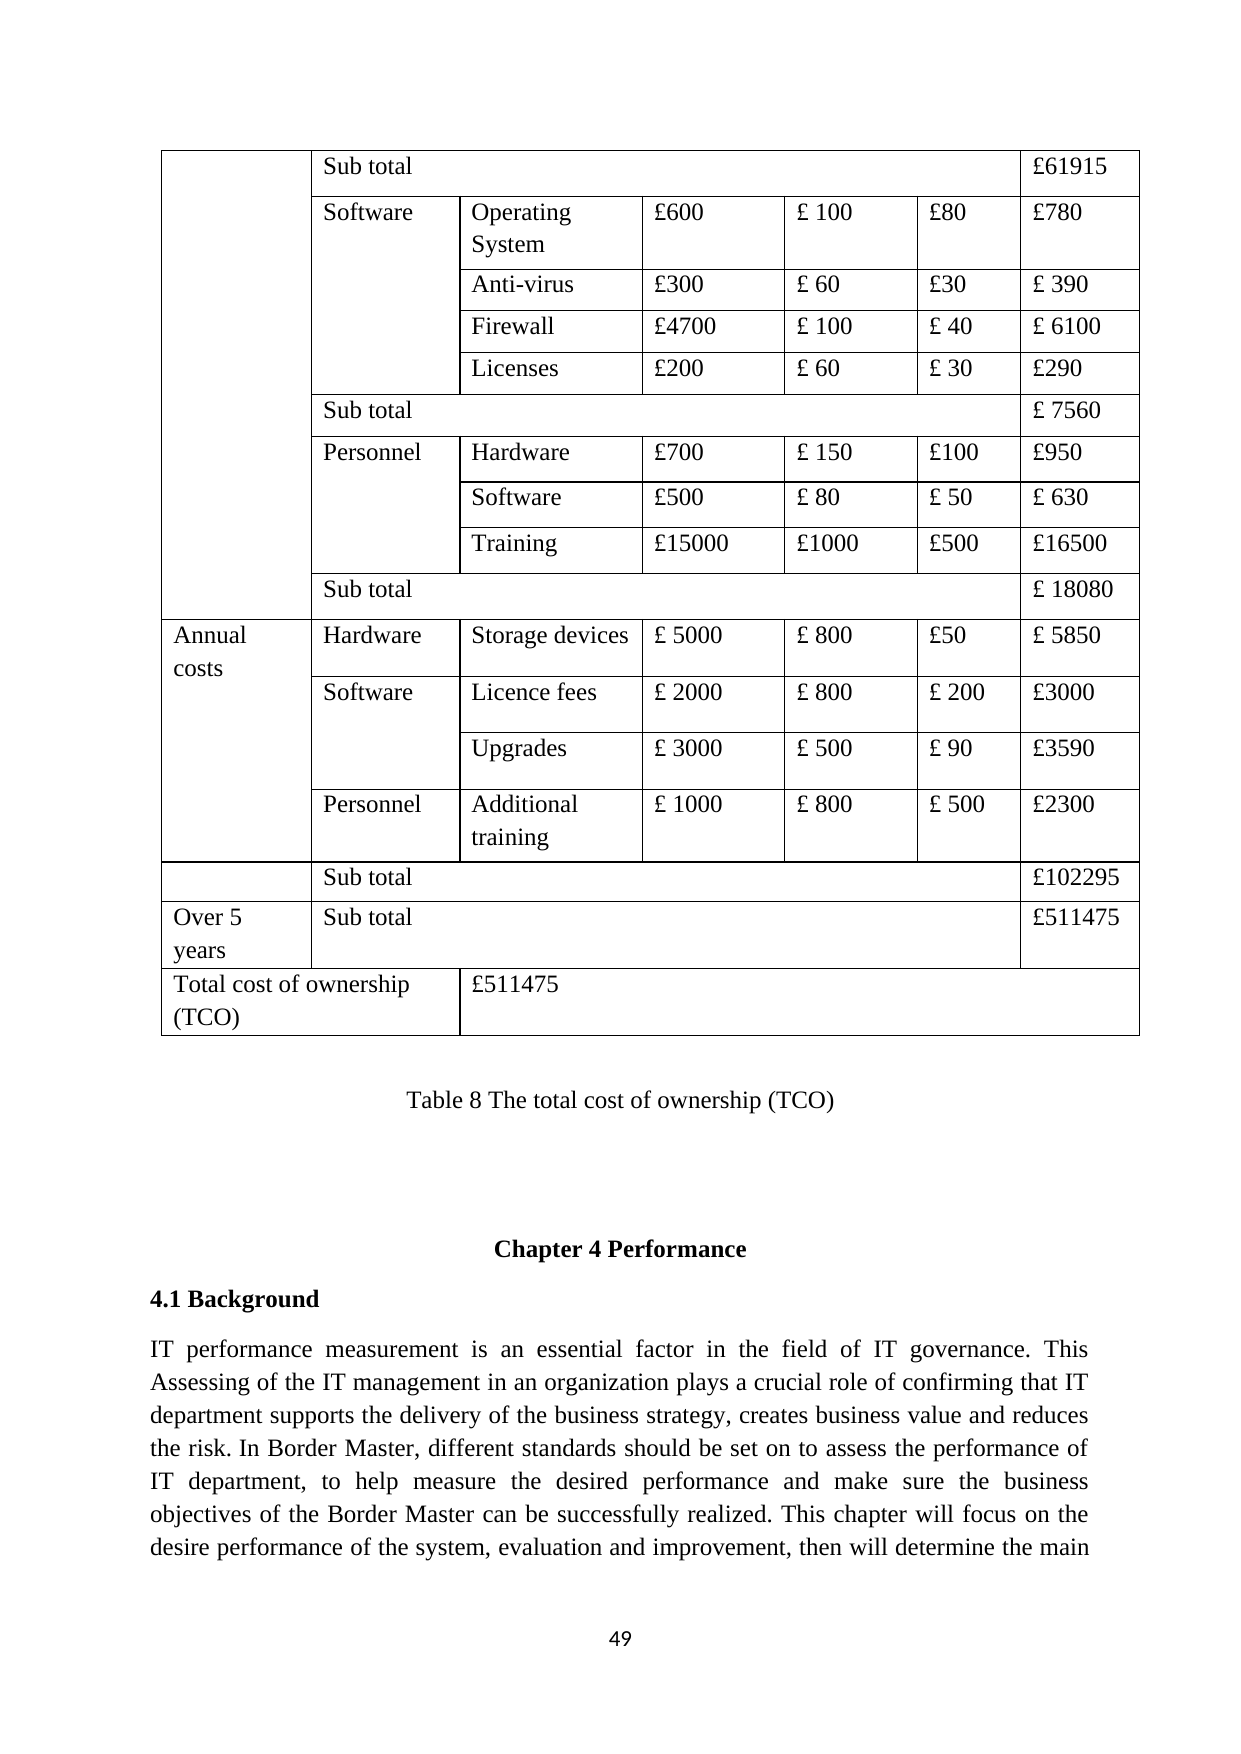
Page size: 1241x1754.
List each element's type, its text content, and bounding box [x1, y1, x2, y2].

table_cell £ 30 [918, 353, 1020, 394]
table_cell Over 5 years [162, 902, 311, 968]
table_cell £3000 [1021, 677, 1139, 732]
table_cell Software [312, 197, 459, 394]
table_cell Sub total [312, 574, 1020, 619]
table_cell £300 [643, 270, 784, 310]
table_cell Sub total [312, 902, 1020, 968]
table_cell Hardware [461, 437, 642, 481]
table_cell £ 40 [918, 311, 1020, 352]
text Table 8 The total cost of ownership (TCO) [150, 1085, 1090, 1114]
table_cell £61915 [1021, 151, 1139, 196]
table_cell £ 5000 [643, 620, 784, 676]
table_cell Upgrades [461, 733, 642, 788]
table_cell [162, 863, 311, 901]
table_cell £3590 [1021, 733, 1139, 788]
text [150, 1334, 1090, 1561]
table_cell £ 630 [1021, 483, 1139, 527]
table_cell £50 [918, 620, 1020, 676]
table_cell £ 7560 [1021, 395, 1139, 436]
table_cell £ 60 [785, 353, 917, 394]
table_cell Software [461, 483, 642, 527]
table_cell £ 50 [918, 483, 1020, 527]
table_cell Sub total [312, 863, 1020, 901]
table_cell £102295 [1021, 863, 1139, 901]
table_cell £2300 [1021, 790, 1139, 861]
table_cell £ 800 [785, 677, 917, 732]
table_cell £511475 [1021, 902, 1139, 968]
table_cell £1000 [785, 528, 917, 573]
table_cell £511475 [461, 969, 1139, 1034]
table_cell £ 200 [918, 677, 1020, 732]
table_cell £500 [643, 483, 784, 527]
table_cell £290 [1021, 353, 1139, 394]
table_cell Personnel [312, 437, 459, 573]
table_cell £4700 [643, 311, 784, 352]
table_cell Total cost of ownership (TCO) [162, 969, 459, 1034]
table_cell £ 150 [785, 437, 917, 481]
table_cell £ 3000 [643, 733, 784, 788]
table_cell Personnel [312, 790, 459, 861]
table_cell £ 800 [785, 790, 917, 861]
table_cell Firewall [461, 311, 642, 352]
table_cell £950 [1021, 437, 1139, 481]
table_cell Hardware [312, 620, 459, 676]
table_cell £ 6100 [1021, 311, 1139, 352]
table_cell Software [312, 677, 459, 788]
table_cell £100 [918, 437, 1020, 481]
table_cell Anti-virus [461, 270, 642, 310]
table_cell Sub total [312, 395, 1020, 436]
text Chapter 4 Performance [150, 1234, 1090, 1263]
table_cell Training [461, 528, 642, 573]
table_cell £ 100 [785, 197, 917, 268]
table_cell £ 60 [785, 270, 917, 310]
table_cell £30 [918, 270, 1020, 310]
table_cell £ 800 [785, 620, 917, 676]
table_cell £ 90 [918, 733, 1020, 788]
table_cell £ 100 [785, 311, 917, 352]
table_cell £80 [918, 197, 1020, 268]
table_cell £ 500 [785, 733, 917, 788]
table_cell £700 [643, 437, 784, 481]
table_cell Annual costs [162, 620, 311, 861]
table_cell £ 1000 [643, 790, 784, 861]
table_cell £16500 [1021, 528, 1139, 573]
table_cell £780 [1021, 197, 1139, 268]
table_cell Additional training [461, 790, 642, 861]
table_cell £500 [918, 528, 1020, 573]
table_cell £ 5850 [1021, 620, 1139, 676]
table_cell £200 [643, 353, 784, 394]
table_cell Licence fees [461, 677, 642, 732]
table_cell £ 18080 [1021, 574, 1139, 619]
table_cell £600 [643, 197, 784, 268]
table_cell Sub total [312, 151, 1020, 196]
table_cell £15000 [643, 528, 784, 573]
table_cell £ 390 [1021, 270, 1139, 310]
table_cell £ 80 [785, 483, 917, 527]
table_cell Storage devices [461, 620, 642, 676]
table_cell Licenses [461, 353, 642, 394]
table_cell £ 500 [918, 790, 1020, 861]
table_cell £ 2000 [643, 677, 784, 732]
text 4.1 Background [150, 1284, 1090, 1313]
table_cell Operating System [461, 197, 642, 268]
